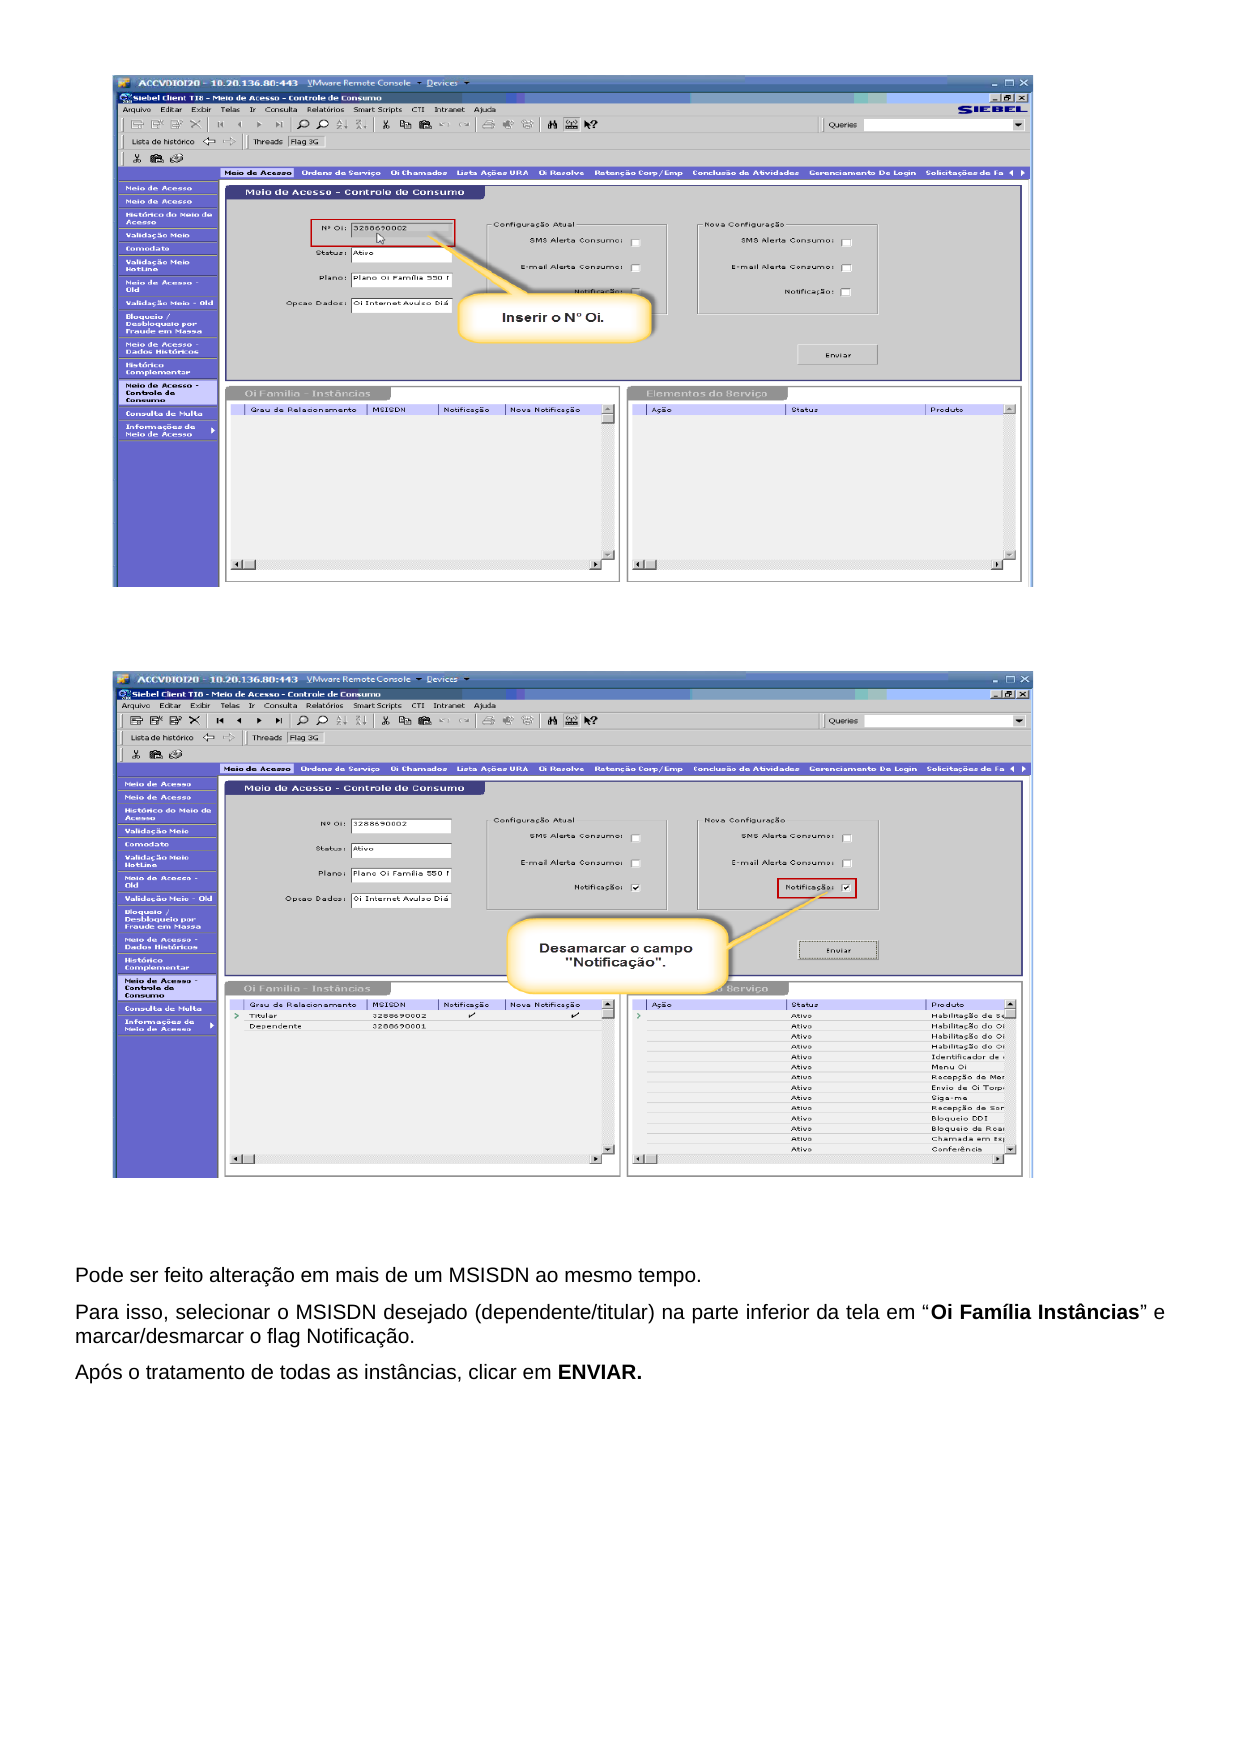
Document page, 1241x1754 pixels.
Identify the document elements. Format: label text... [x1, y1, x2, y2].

picture [112, 75, 1034, 587]
text Pode ser feito alteração em mais de um MSISDN ao mesmo tempo. [75, 1263, 1165, 1287]
text Após o tratamento de todas as instâncias, clicar em ENVIAR. [75, 1360, 1165, 1384]
text Para isso, selecionar o MSISDN desejado (dependente/titular) na parte inferior da tela em “Oi Família Instâncias” e marcar/desmarcar o flag Notificação. [75, 1300, 1165, 1348]
picture [112, 671, 1034, 1178]
